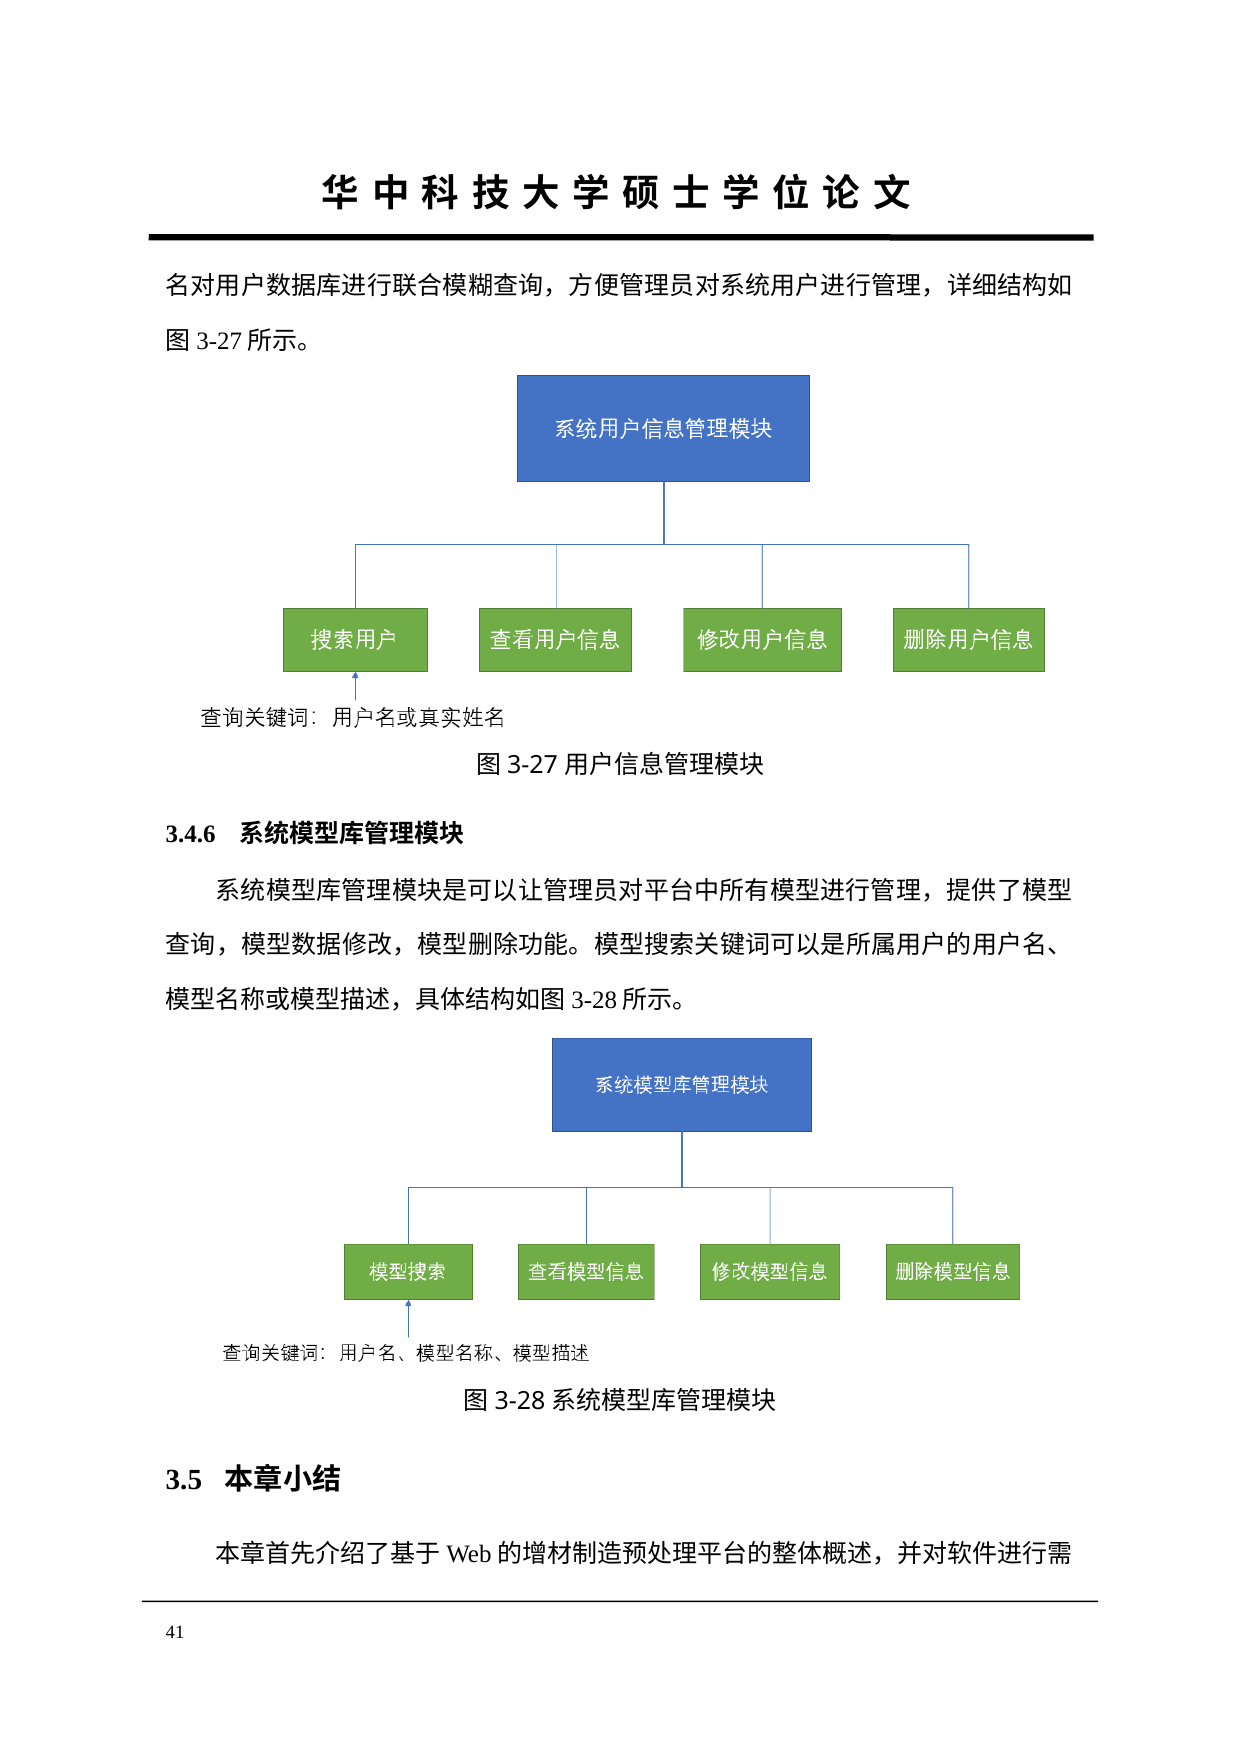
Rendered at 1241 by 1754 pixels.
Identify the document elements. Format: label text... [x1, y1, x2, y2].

picture [194, 374, 1046, 730]
picture [216, 1033, 1025, 1366]
subtitle 系统模型库管理模块 [165, 813, 1075, 849]
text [165, 266, 1075, 356]
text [165, 1533, 1075, 1570]
subtitle 本章小结 [165, 1455, 1075, 1498]
